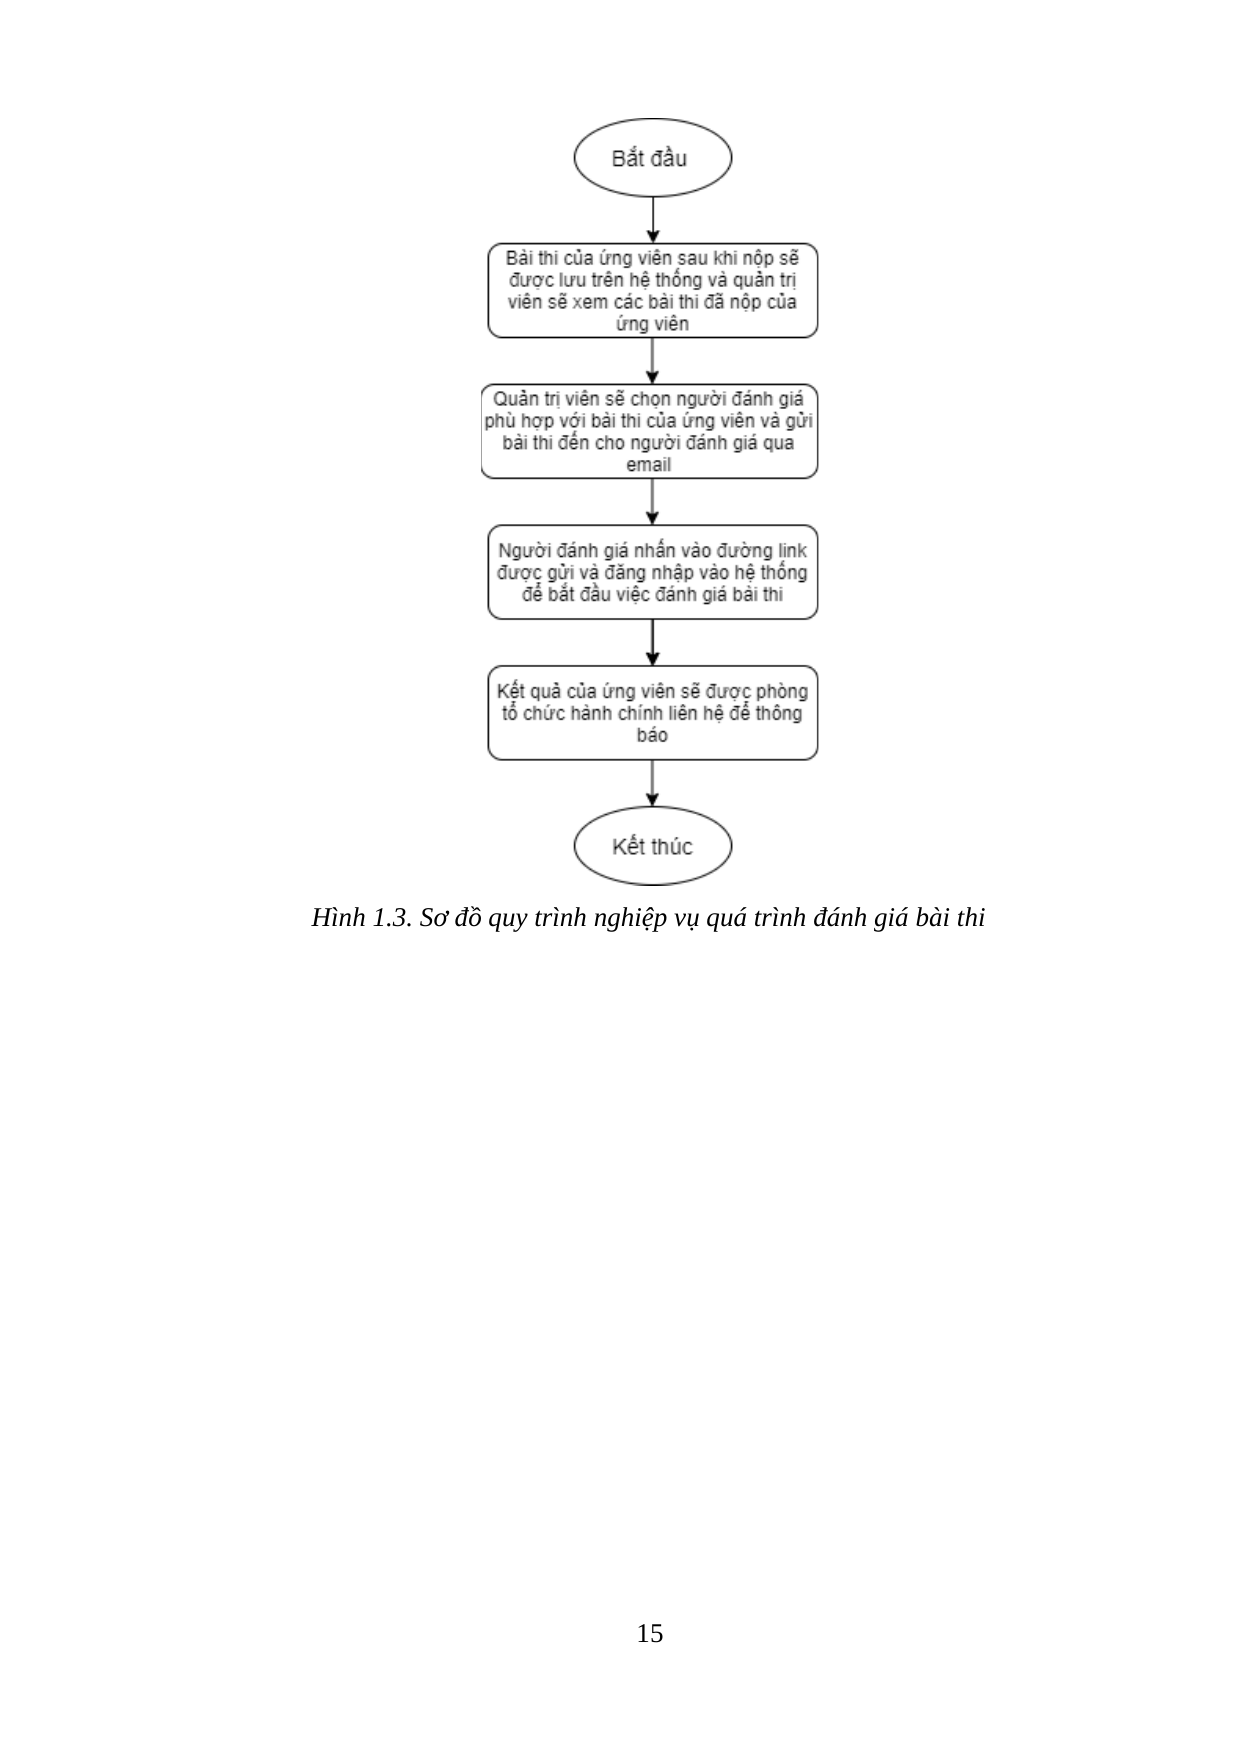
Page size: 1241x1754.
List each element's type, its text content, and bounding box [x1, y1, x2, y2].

picture [481, 118, 819, 886]
